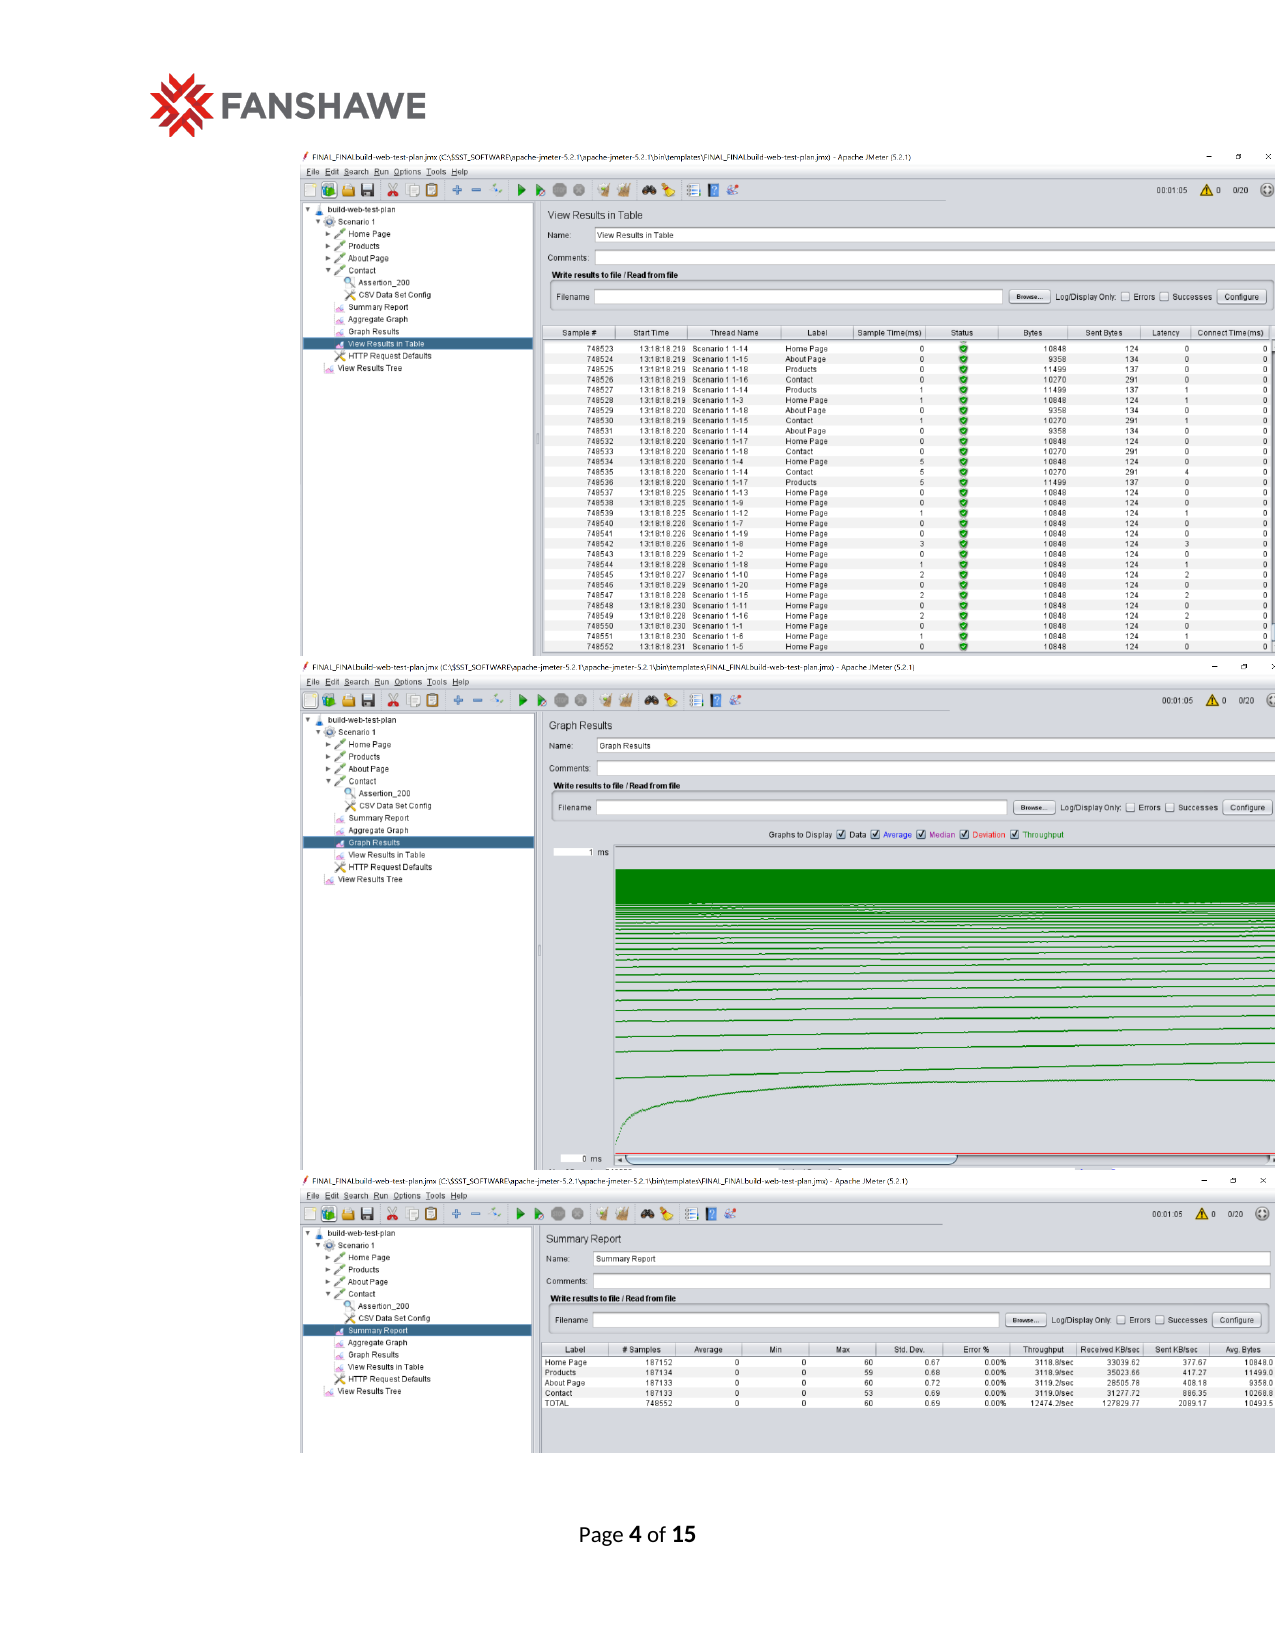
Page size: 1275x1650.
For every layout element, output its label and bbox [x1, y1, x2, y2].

picture [300, 1173, 1275, 1453]
picture [300, 659, 1275, 1170]
picture [150, 73, 426, 137]
picture [300, 150, 1275, 656]
